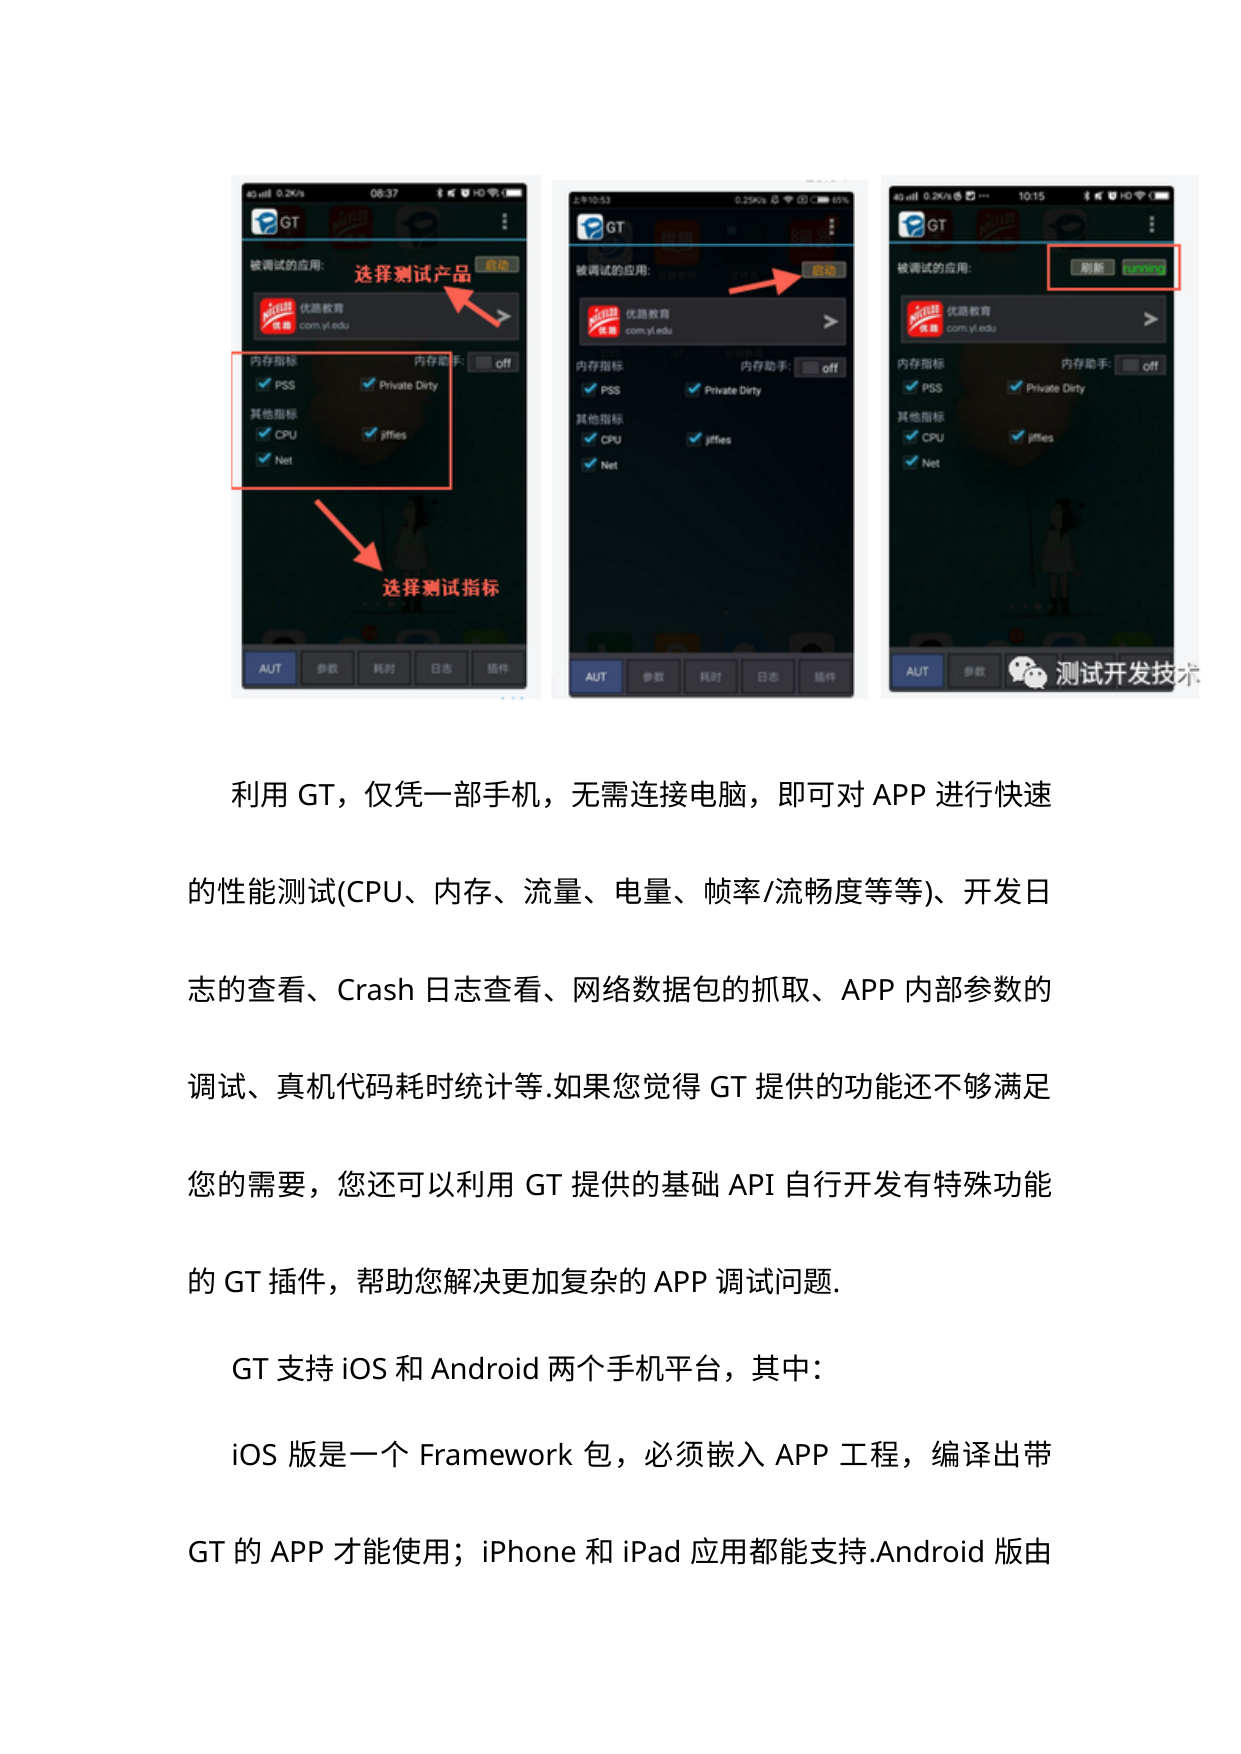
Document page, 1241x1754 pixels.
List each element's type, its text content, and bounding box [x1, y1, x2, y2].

text GT 支持 iOS 和 Android 两个手机平台，其中： [187, 1334, 1053, 1399]
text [187, 1420, 1053, 1583]
text 利用 GT，仅凭一部手机，无需连接电脑，即可对 APP 进行快速的性能测试(CPU、内存、流量、电量、帧率/流畅度等等)、开发日志的查看、Crash 日志查看、网络数据包的抓取、APP 内部参数的调试、真机代码耗时统计等.如果您觉得 GT 提供的功能还不够满足您的需要，您还可以利用 GT 提供的基础 API 自行开发有特殊功能的 GT 插件，帮助您解决更加复杂的 APP 调试问题. [187, 760, 1053, 1313]
picture [231, 162, 1232, 719]
